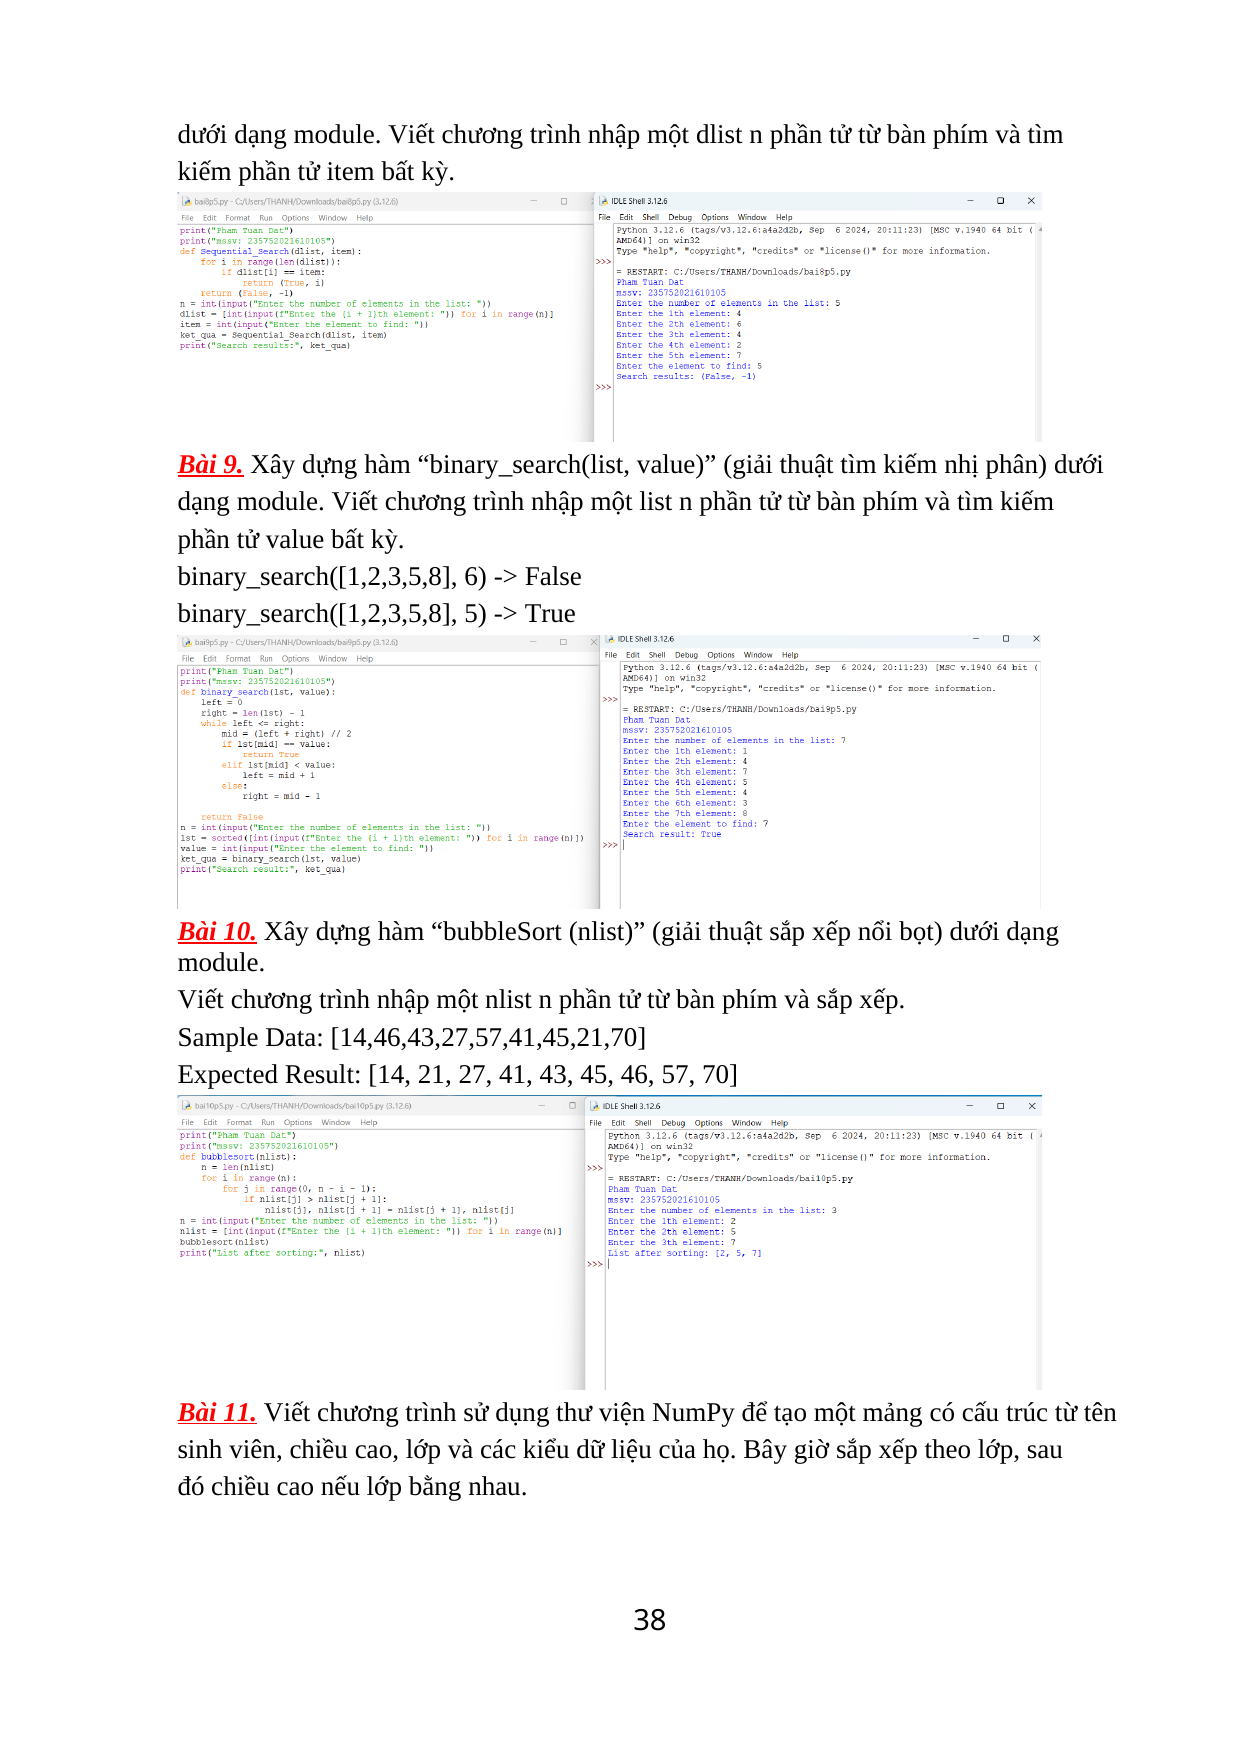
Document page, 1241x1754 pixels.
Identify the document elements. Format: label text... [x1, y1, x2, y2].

text dạng module. Viết chương trình nhập một list n phần tử từ bàn phím và tìm kiếm [177, 485, 1122, 516]
text Bài 11. Viết chương trình sử dụng thư viện NumPy để tạo một mảng có cấu trúc từ tên [177, 1396, 1122, 1427]
text binary_search([1,2,3,5,8], 6) -> False [177, 560, 1122, 591]
picture [177, 635, 1041, 909]
text Viết chương trình nhập một nlist n phần tử từ bàn phím và sắp xếp. [177, 983, 1122, 1015]
picture [177, 192, 1042, 442]
text phần tử value bất kỳ. [177, 523, 1122, 554]
text Sample Data: [14,46,43,27,57,41,45,21,70] [177, 1021, 1122, 1052]
text dưới dạng module. Viết chương trình nhập một dlist n phần tử từ bàn phím và tìm [177, 118, 1122, 149]
text kiếm phần tử item bất kỳ. [177, 156, 1122, 187]
text Bài 9. Xây dựng hàm “binary_search(list, value)” (giải thuật tìm kiếm nhị phân) dưới [177, 448, 1122, 479]
text sinh viên, chiều cao, lớp và các kiểu dữ liệu của họ. Bây giờ sắp xếp theo lớp, sau [177, 1433, 1122, 1464]
text Expected Result: [14, 21, 27, 41, 43, 45, 46, 57, 70] [177, 1058, 1122, 1089]
text Bài 10. Xây dựng hàm “bubbleSort (nlist)” (giải thuật sắp xếp nổi bọt) dưới dạng module. [177, 915, 1122, 977]
text binary_search([1,2,3,5,8], 5) -> True [177, 597, 1122, 629]
text đó chiều cao nếu lớp bằng nhau. [177, 1471, 1122, 1502]
picture [177, 1095, 1043, 1390]
